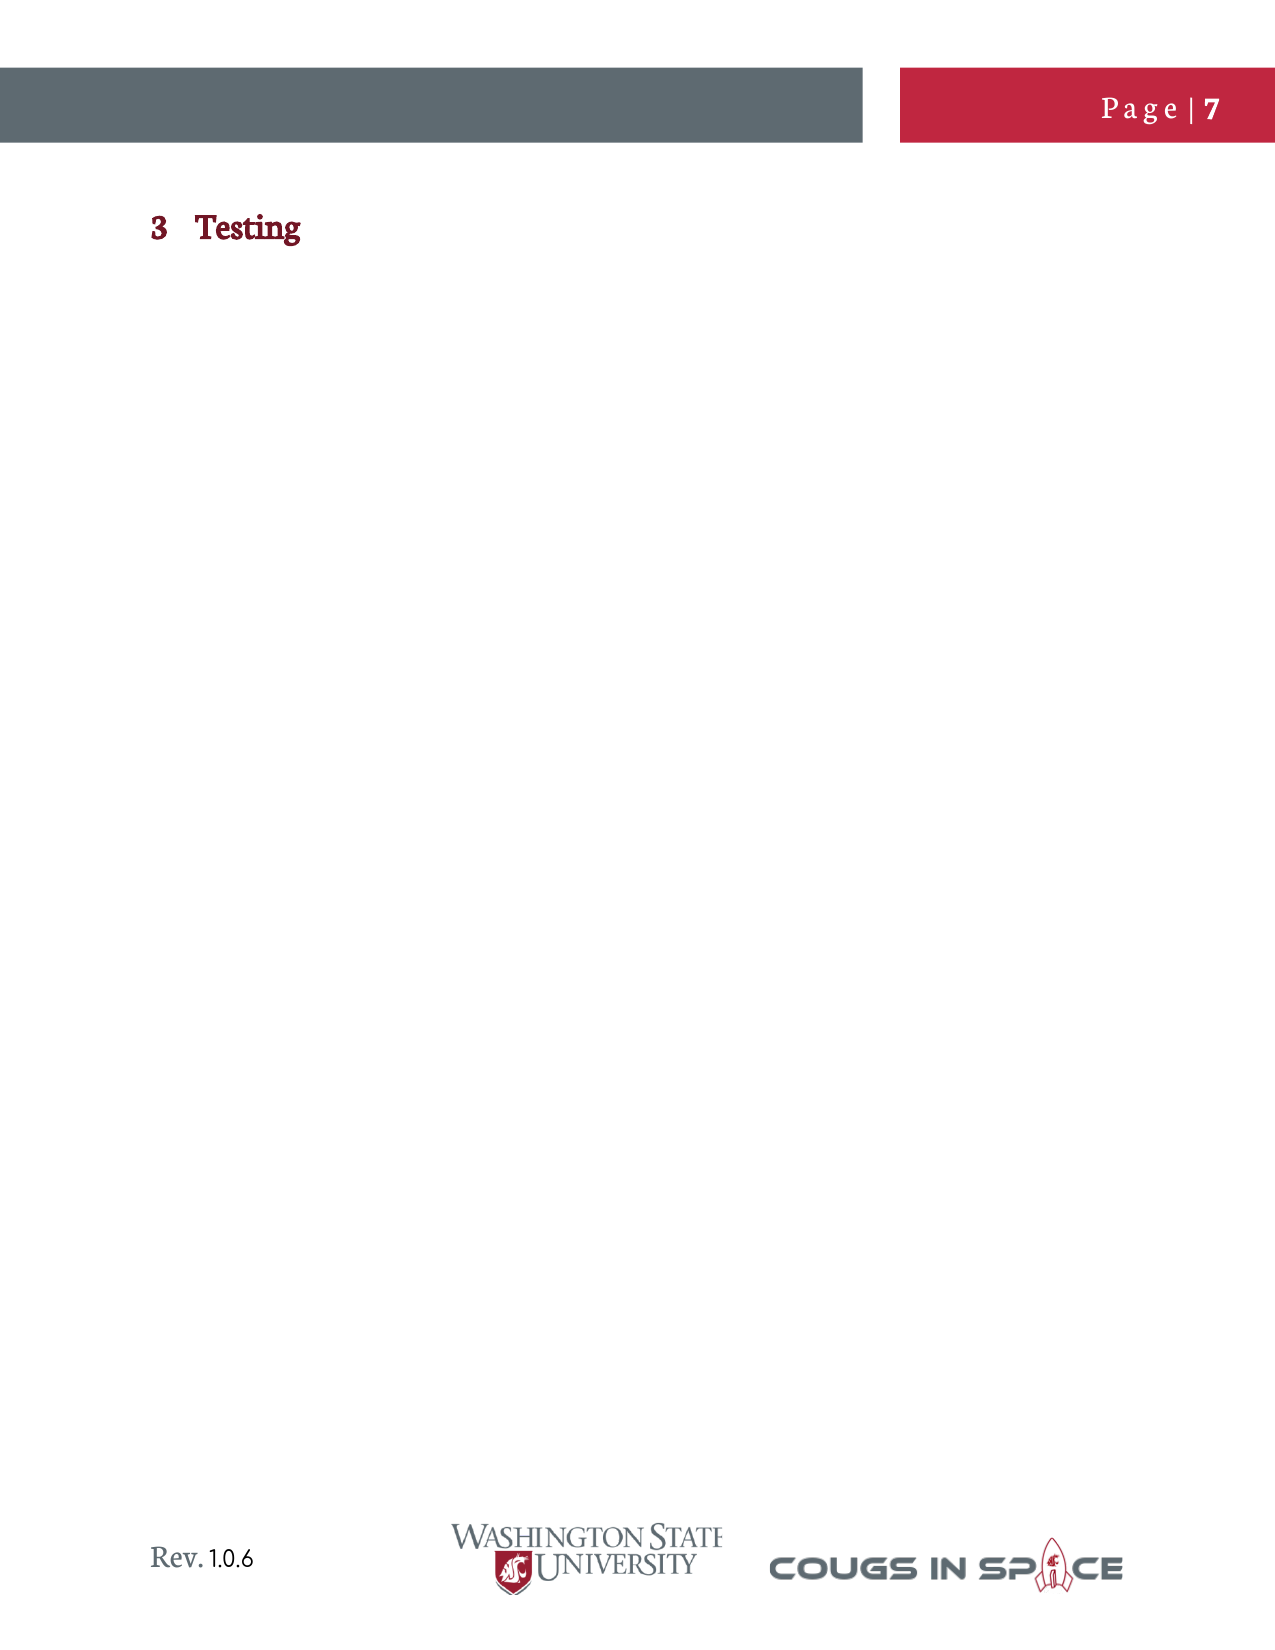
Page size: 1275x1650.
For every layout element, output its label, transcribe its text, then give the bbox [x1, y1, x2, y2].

subtitle Testing [150, 200, 1125, 247]
picture [450, 1522, 723, 1595]
picture [769, 1537, 1123, 1594]
